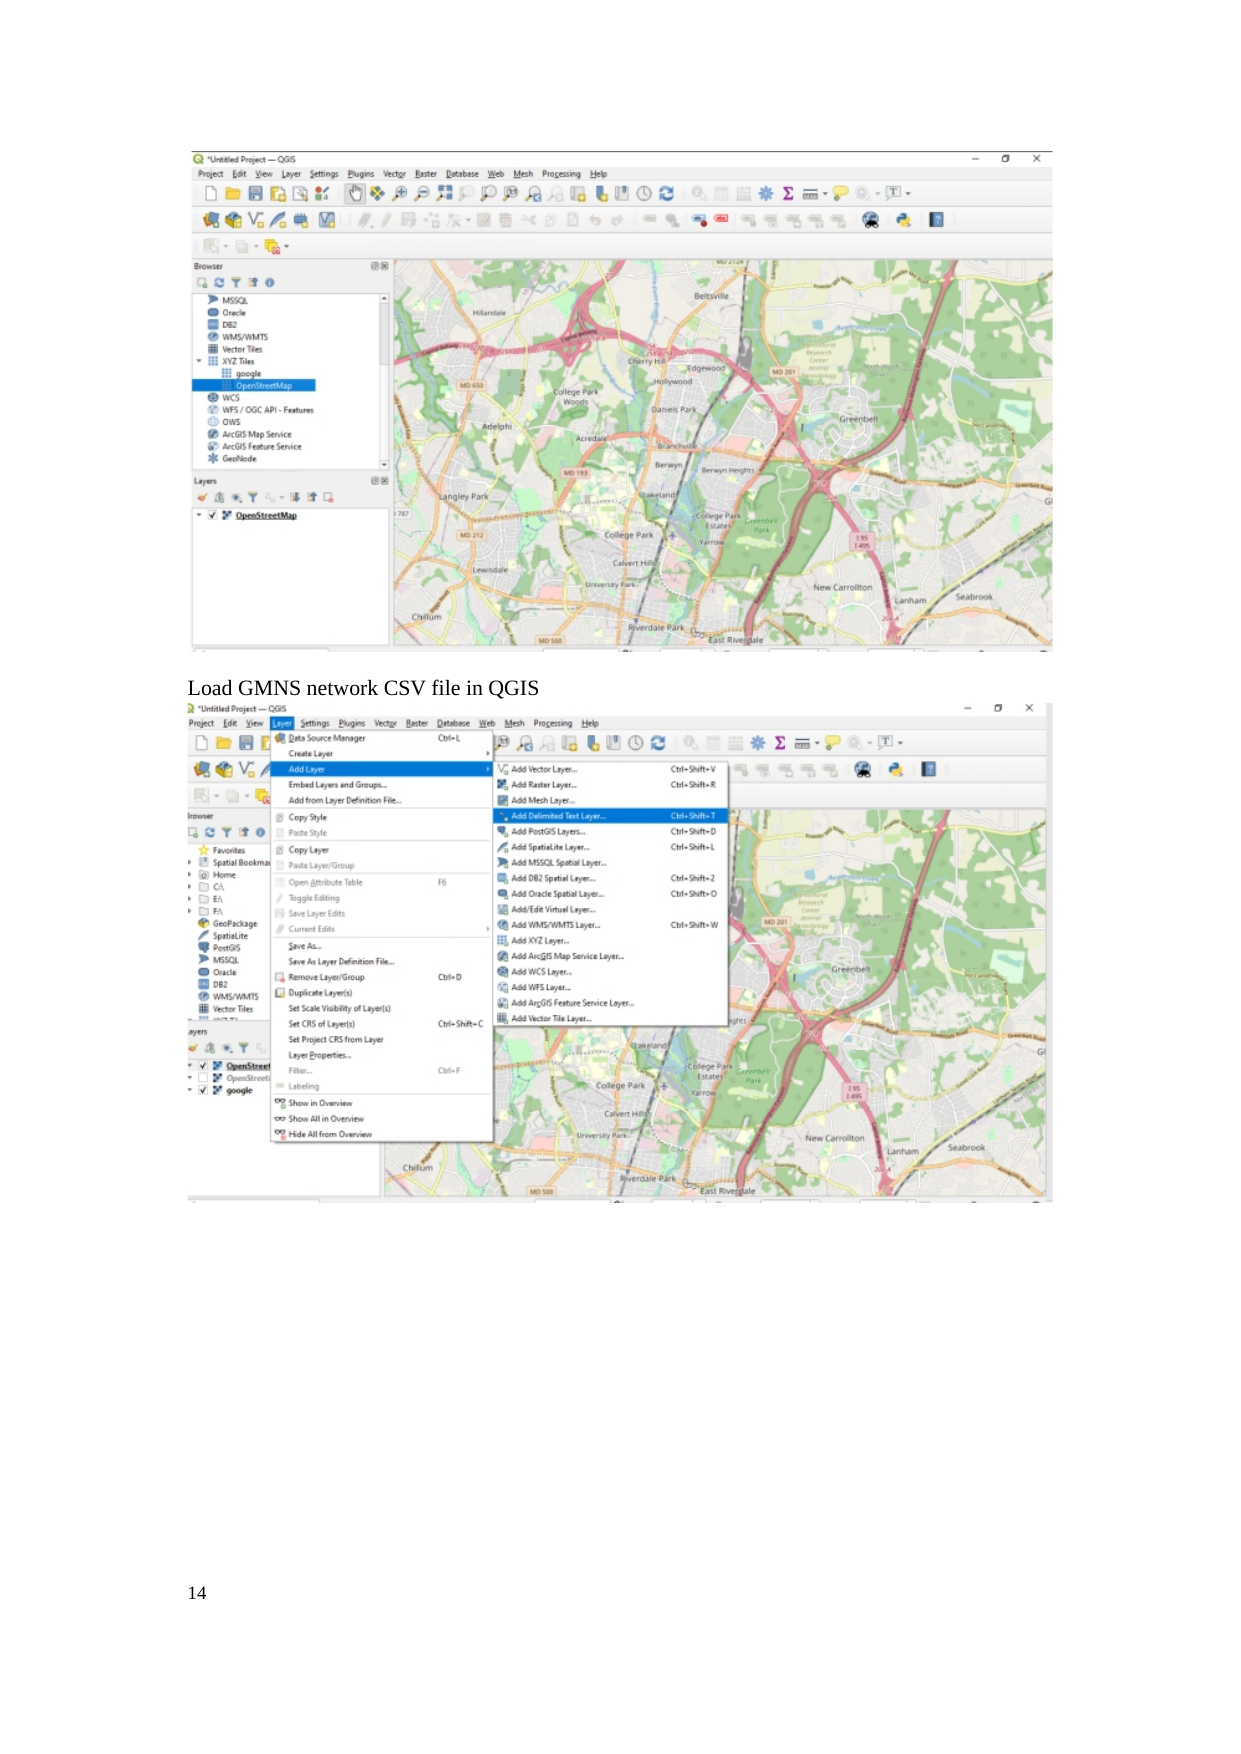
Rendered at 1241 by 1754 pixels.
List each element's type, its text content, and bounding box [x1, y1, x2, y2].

picture [187, 151, 1053, 652]
text Load GMNS network CSV file in QGIS [187, 671, 1053, 703]
picture [187, 703, 1053, 1203]
